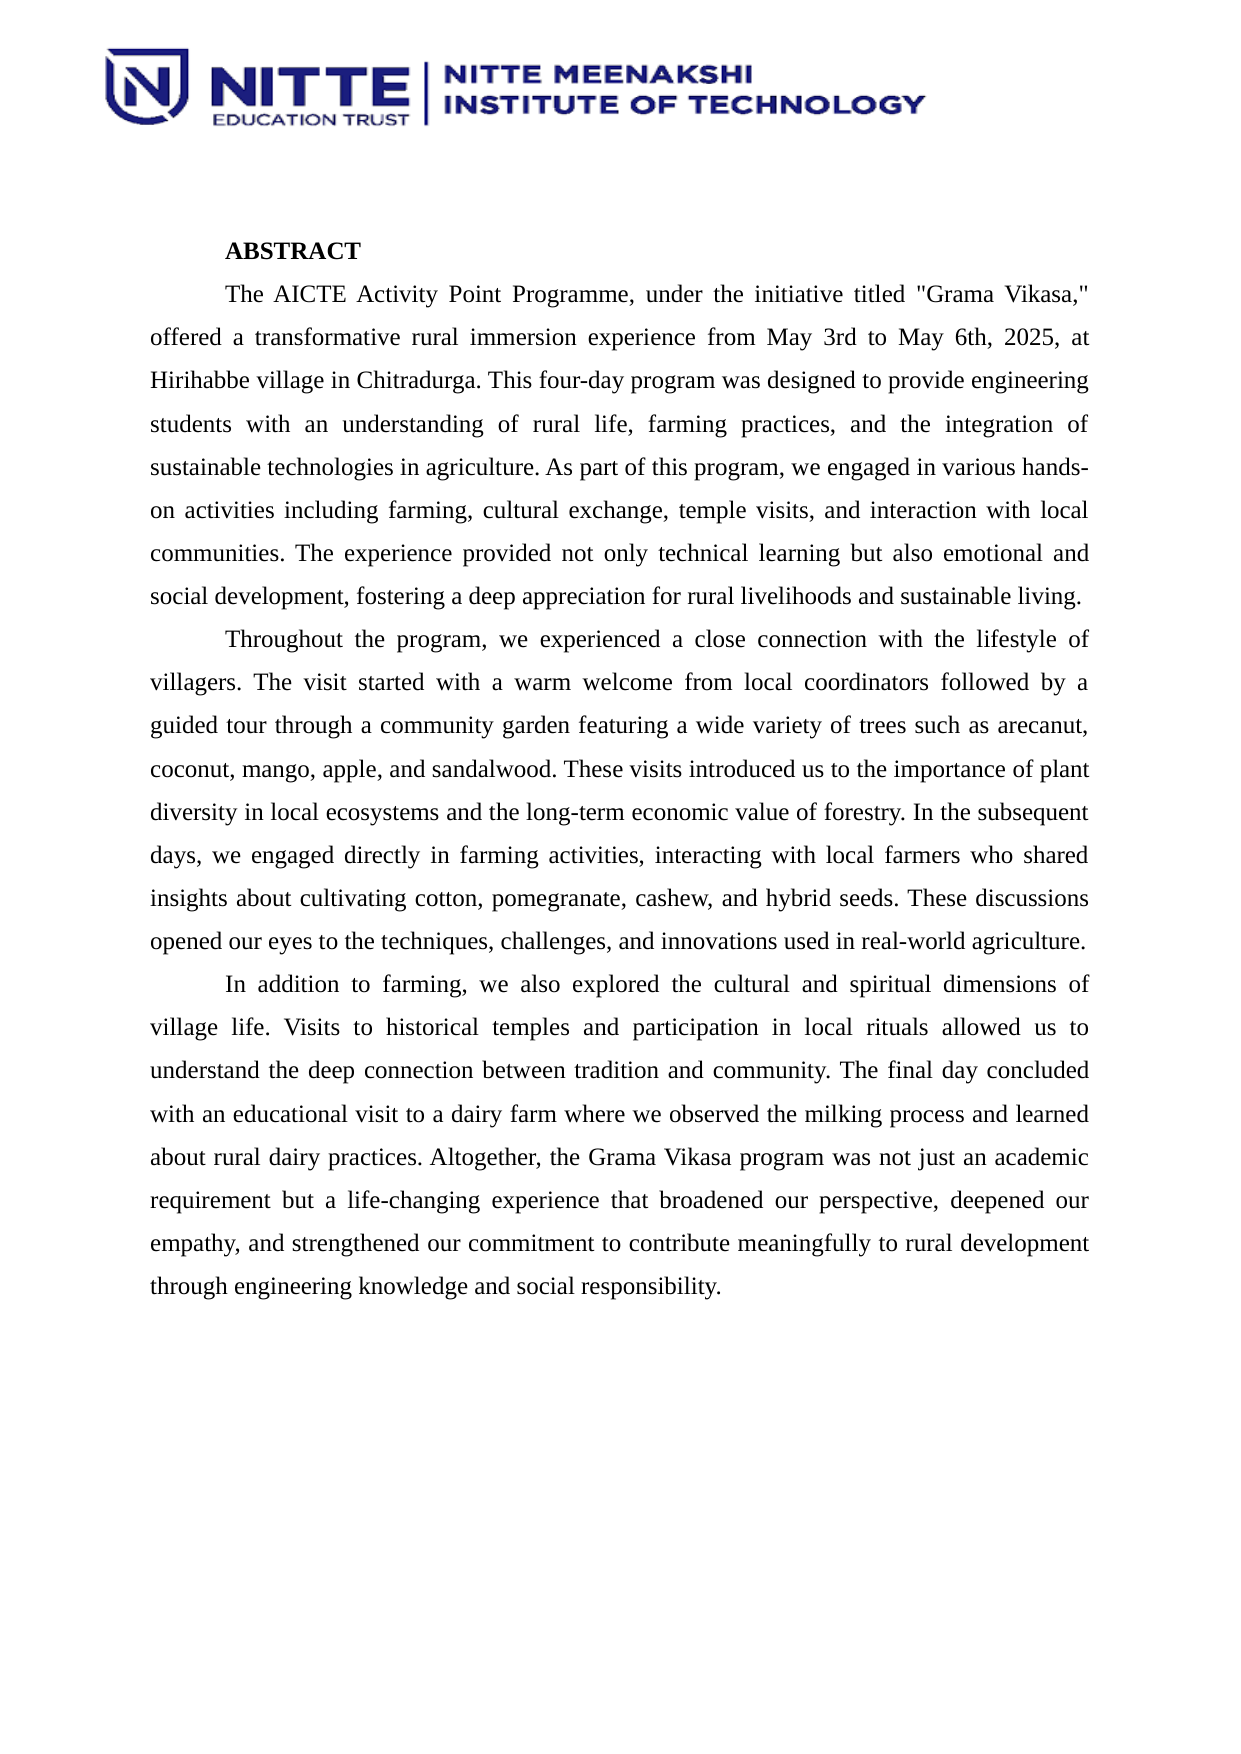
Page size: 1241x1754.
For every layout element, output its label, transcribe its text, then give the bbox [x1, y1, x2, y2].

text The AICTE Activity Point Programme, under the initiative titled "Grama Vikasa," offered a transformative rural immersion experience from May 3rd to May 6th, 2025, at Hirihabbe village in Chitradurga. This four-day program was designed to provide engineering students with an understanding of rural life, farming practices, and the integration of sustainable technologies in agriculture. As part of this program, we engaged in various hands-on activities including farming, cultural exchange, temple visits, and interaction with local communities. The experience provided not only technical learning but also emotional and social development, fostering a deep appreciation for rural livelihoods and sustainable living. [150, 279, 1090, 610]
picture [90, 37, 941, 149]
text In addition to farming, we also explored the cultural and spiritual dimensions of village life. Visits to historical temples and participation in local rituals allowed us to understand the deep connection between tradition and community. The final day concluded with an educational visit to a dairy farm where we observed the milking process and learned about rural dairy practices. Altogether, the Grama Vikasa program was not just an academic requirement but a life-changing experience that broadened our perspective, deepened our empathy, and strengthened our commitment to contribute meaningfully to rural development through engineering knowledge and social responsibility. [150, 969, 1090, 1300]
text ABSTRACT [150, 236, 1090, 265]
text Throughout the program, we experienced a close connection with the lifestyle of villagers. The visit started with a warm welcome from local coordinators followed by a guided tour through a community garden featuring a wide variety of trees such as arecanut, coconut, mango, apple, and sandalwood. These visits introduced us to the importance of plant diversity in local ecosystems and the long-term economic value of forestry. In the subsequent days, we engaged directly in farming activities, interacting with local farmers who shared insights about cultivating cotton, pomegranate, cashew, and hybrid seeds. These discussions opened our eyes to the techniques, challenges, and innovations used in real-world agriculture. [150, 624, 1090, 955]
